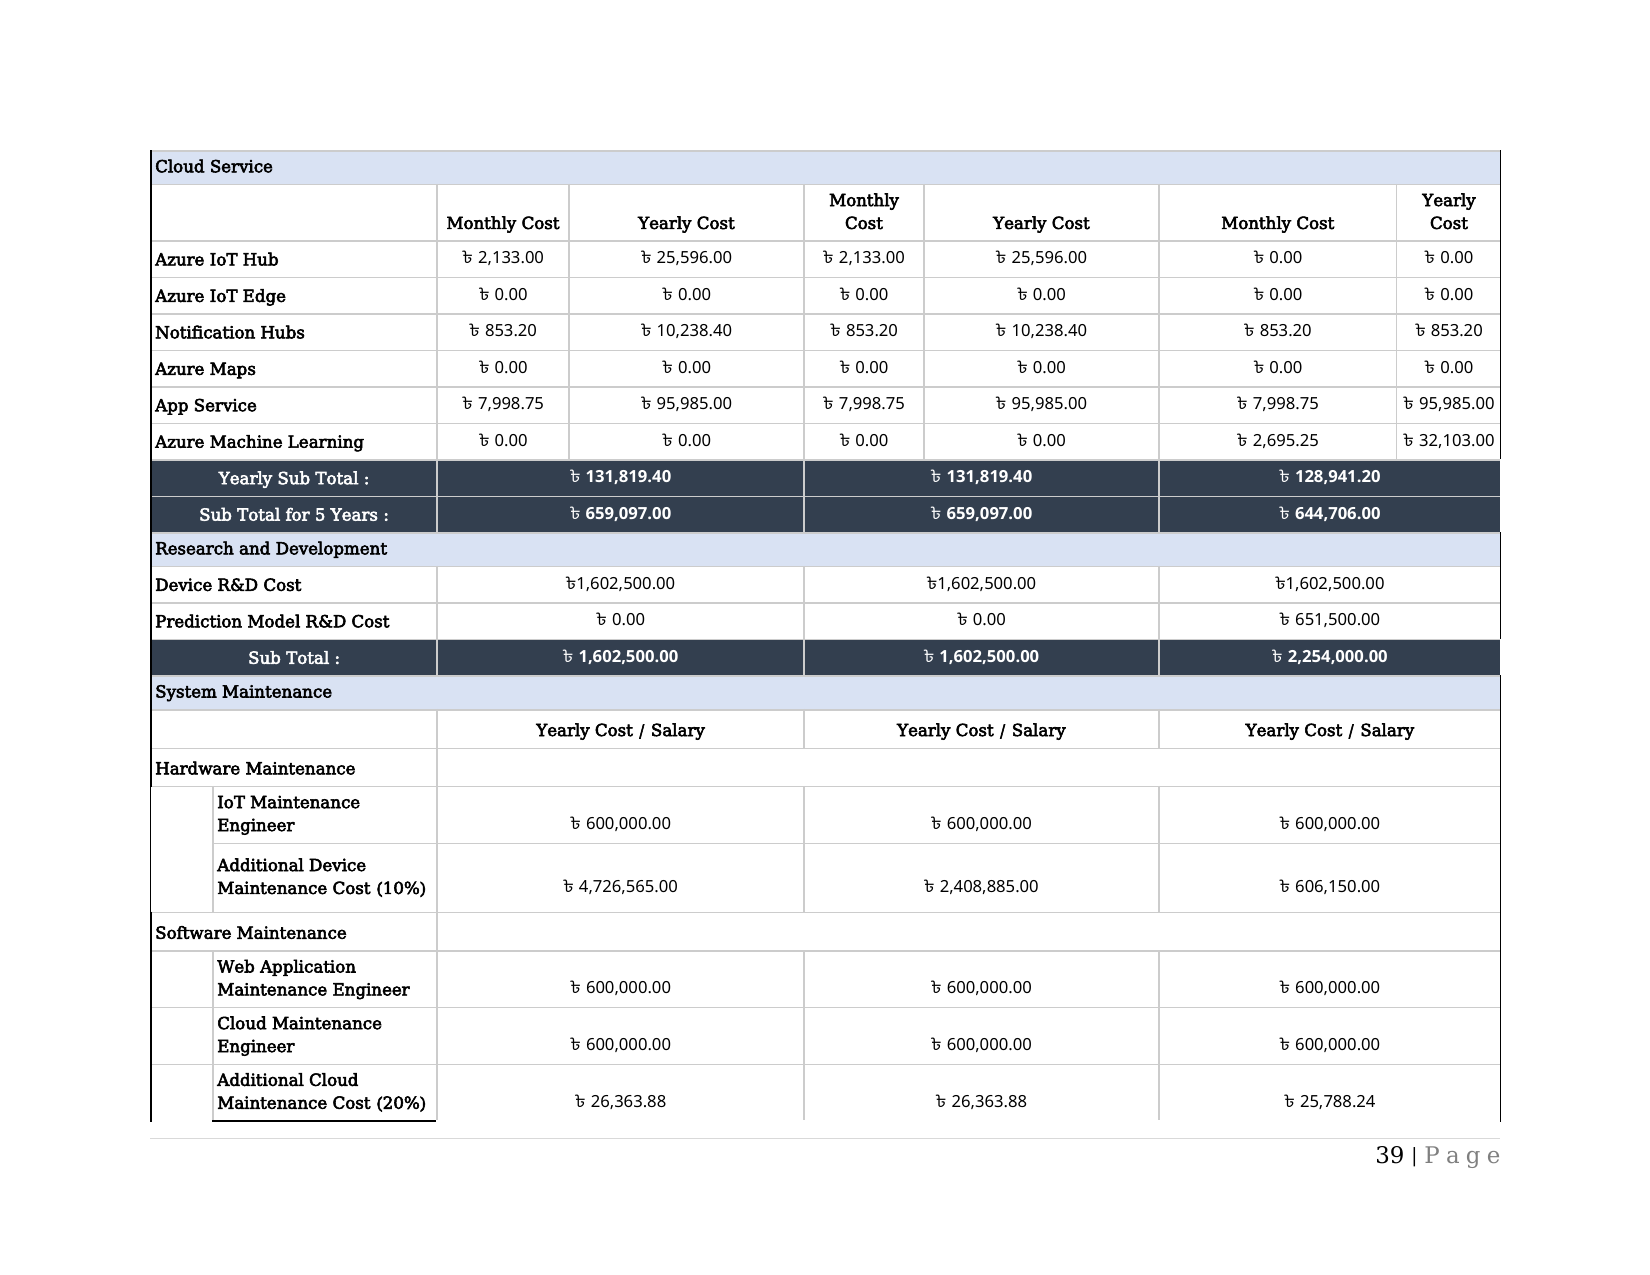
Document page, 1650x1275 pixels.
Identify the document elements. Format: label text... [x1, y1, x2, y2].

table_cell ৳1,602,500.00 [805, 567, 1158, 602]
table_cell ৳ 644,706.00 [1160, 497, 1500, 532]
table_cell [151, 787, 212, 912]
table_cell Monthly Cost [438, 185, 568, 240]
table_cell Azure IoT Edge [152, 278, 436, 313]
table_cell System Maintenance [152, 677, 1500, 709]
table_cell ৳ 0.00 [570, 278, 803, 313]
table_cell Notification Hubs [152, 315, 436, 350]
table_cell Monthly Cost [805, 185, 923, 240]
table_cell Yearly Sub Total : [152, 461, 436, 496]
table_cell ৳ 600,000.00 [1160, 1008, 1500, 1063]
table_cell ৳ 0.00 [805, 351, 923, 386]
table_cell [152, 1008, 212, 1063]
table_cell ৳ 25,788.24 [1160, 1065, 1500, 1120]
table_cell Azure IoT Hub [152, 242, 436, 277]
table_cell Additional Cloud Maintenance Cost (20%) [214, 1065, 436, 1120]
table_cell ৳ 0.00 [805, 424, 923, 459]
table_cell ৳ 0.00 [1397, 242, 1500, 277]
table_cell Yearly Cost / Salary [1160, 711, 1500, 747]
table_cell ৳ 0.00 [1160, 242, 1396, 277]
table_cell IoT Maintenance Engineer [214, 787, 436, 842]
table_cell ৳ 2,133.00 [438, 242, 568, 277]
table_cell Sub Total for 5 Years : [152, 497, 436, 532]
table_cell ৳ 651,500.00 [1160, 604, 1500, 639]
table_cell Azure Machine Learning [152, 424, 436, 459]
table_cell ৳ 606,150.00 [1160, 844, 1500, 912]
table_cell ৳ 95,985.00 [925, 388, 1158, 423]
table_cell ৳ 600,000.00 [805, 1008, 1158, 1063]
table_cell Yearly Cost / Salary [438, 711, 803, 747]
table_cell ৳ 10,238.40 [925, 315, 1158, 350]
table_cell ৳ 600,000.00 [1160, 787, 1500, 842]
table_cell ৳1,602,500.00 [438, 567, 803, 602]
table_cell ৳ 2,254,000.00 [1160, 640, 1500, 675]
table_cell Hardware Maintenance [152, 749, 436, 786]
table_cell [152, 711, 436, 747]
table_cell Cloud Service [152, 152, 1500, 184]
table_cell Prediction Model R&D Cost [152, 604, 436, 639]
table_cell Azure Maps [152, 351, 436, 386]
table_cell Cloud Maintenance Engineer [214, 1008, 436, 1063]
table_cell Research and Development [152, 534, 1500, 566]
table_cell Device R&D Cost [152, 567, 436, 602]
table_cell ৳ 0.00 [1397, 278, 1500, 313]
table_cell ৳ 0.00 [805, 604, 1158, 639]
table_cell ৳ 853.20 [1397, 315, 1500, 350]
table_cell ৳ 25,596.00 [570, 242, 803, 277]
table_cell ৳ 0.00 [925, 351, 1158, 386]
table_cell ৳ 600,000.00 [805, 787, 1158, 842]
table_cell [438, 749, 1500, 786]
table_cell Web Application Maintenance Engineer [214, 952, 436, 1007]
table_cell Sub Total : [152, 640, 436, 675]
table_cell ৳ 26,363.88 [438, 1065, 803, 1120]
table_cell ৳ 0.00 [438, 424, 568, 459]
table_cell ৳ 32,103.00 [1397, 424, 1500, 459]
table_cell ৳ 2,408,885.00 [805, 844, 1158, 912]
table_cell [152, 1065, 212, 1120]
table_cell App Service [152, 388, 436, 423]
table_cell ৳ 0.00 [1160, 351, 1396, 386]
table_cell ৳ 131,819.40 [805, 461, 1158, 496]
table_cell ৳ 0.00 [438, 604, 803, 639]
table_cell ৳ 853.20 [438, 315, 568, 350]
table_cell ৳ 1,602,500.00 [805, 640, 1158, 675]
table_cell ৳ 1,602,500.00 [438, 640, 803, 675]
table_cell ৳ 853.20 [1160, 315, 1396, 350]
table_cell Monthly Cost [1160, 185, 1396, 240]
table_cell ৳ 600,000.00 [438, 1008, 803, 1063]
table_cell ৳ 0.00 [925, 424, 1158, 459]
table_cell Yearly Cost [570, 185, 803, 240]
table_cell Yearly Cost / Salary [805, 711, 1158, 747]
table_cell ৳ 128,941.20 [1160, 461, 1500, 496]
table_cell ৳ 659,097.00 [805, 497, 1158, 532]
table_cell ৳ 0.00 [1160, 278, 1396, 313]
table_cell ৳ 0.00 [925, 278, 1158, 313]
table_cell ৳ 95,985.00 [1397, 388, 1500, 423]
table_cell ৳ 7,998.75 [805, 388, 923, 423]
table_cell ৳ 853.20 [805, 315, 923, 350]
table_cell Additional Device Maintenance Cost (10%) [214, 844, 436, 912]
table_cell [438, 913, 1500, 950]
table_cell Software Maintenance [152, 913, 436, 950]
table_cell ৳ 0.00 [570, 351, 803, 386]
table_cell ৳ 0.00 [438, 351, 568, 386]
table_cell ৳ 0.00 [438, 278, 568, 313]
table_cell ৳ 2,695.25 [1160, 424, 1396, 459]
table_cell ৳ 0.00 [805, 278, 923, 313]
table_cell ৳ 600,000.00 [805, 952, 1158, 1007]
table_cell ৳ 0.00 [1397, 351, 1500, 386]
table_cell ৳ 131,819.40 [438, 461, 803, 496]
table_cell ৳ 0.00 [570, 424, 803, 459]
table_cell ৳ 7,998.75 [1160, 388, 1396, 423]
table_cell ৳ 4,726,565.00 [438, 844, 803, 912]
table_cell [152, 185, 436, 240]
table_cell ৳ 659,097.00 [438, 497, 803, 532]
table_cell ৳ 600,000.00 [438, 787, 803, 842]
table_cell Yearly Cost [925, 185, 1158, 240]
table_cell ৳ 7,998.75 [438, 388, 568, 423]
table_cell ৳ 95,985.00 [570, 388, 803, 423]
table_cell ৳ 25,596.00 [925, 242, 1158, 277]
table_cell ৳ 600,000.00 [438, 952, 803, 1007]
table_cell ৳ 2,133.00 [805, 242, 923, 277]
table_cell [152, 952, 212, 1007]
table_cell ৳1,602,500.00 [1160, 567, 1500, 602]
table_cell ৳ 600,000.00 [1160, 952, 1500, 1007]
table_cell ৳ 10,238.40 [570, 315, 803, 350]
table_cell ৳ 26,363.88 [805, 1065, 1158, 1120]
table_cell Yearly Cost [1397, 185, 1500, 240]
